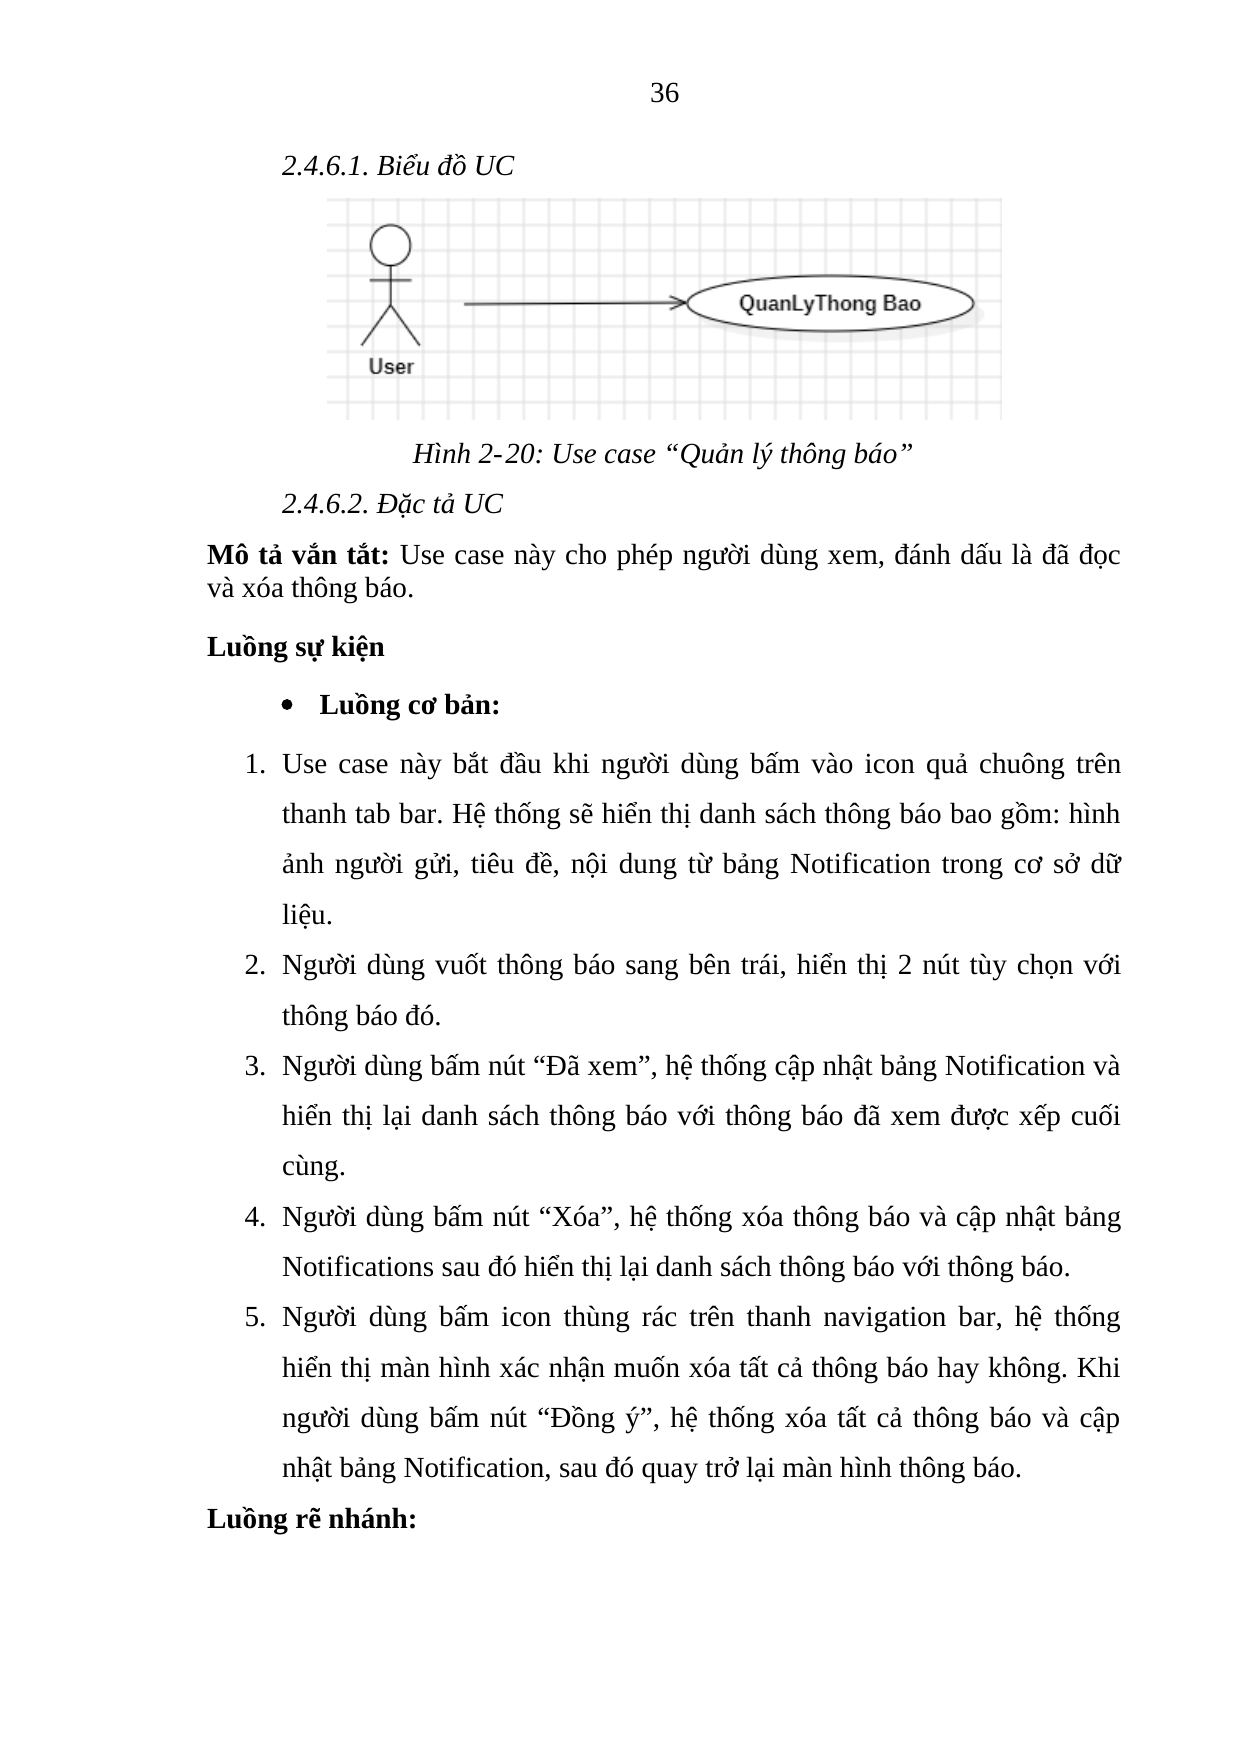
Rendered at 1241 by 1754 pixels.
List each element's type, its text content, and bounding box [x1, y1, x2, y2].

text Mô tả vắn tắt: Use case này cho phép người dùng xem, đánh dấu là đã đọc và xóa thông báo. [207, 537, 1122, 604]
text Biểu đồ UC [282, 148, 1122, 181]
picture [326, 198, 1002, 420]
list Use case này bắt đầu khi người dùng bấm vào icon quả chuông trên thanh tab bar. Hệ thống sẽ hiển thị danh sách thông báo bao gồm: hình ảnh người gửi, tiêu đề, nội dung từ bảng Notification trong cơ sở dữ liệu. [244, 746, 1122, 931]
list Người dùng bấm icon thùng rác trên thanh navigation bar, hệ thống hiển thị màn hình xác nhận muốn xóa tất cả thông báo hay không. Khi người dùng bấm nút “Đồng ý”, hệ thống xóa tất cả thông báo và cập nhật bảng Notification, sau đó quay trở lại màn hình thông báo. [244, 1299, 1122, 1484]
list Người dùng bấm nút “Xóa”, hệ thống xóa thông báo và cập nhật bảng Notifications sau đó hiển thị lại danh sách thông báo với thông báo. [244, 1199, 1122, 1283]
text Luồng sự kiện [207, 629, 1122, 662]
list Luồng cơ bản: [282, 687, 1122, 721]
list Người dùng vuốt thông báo sang bên trái, hiển thị 2 nút tùy chọn với thông báo đó. [244, 947, 1122, 1031]
list Người dùng bấm nút “Đã xem”, hệ thống cập nhật bảng Notification và hiển thị lại danh sách thông báo với thông báo đã xem được xếp cuối cùng. [244, 1048, 1122, 1182]
text Đặc tả UC [282, 486, 1122, 520]
text Luồng rẽ nhánh: [207, 1501, 1122, 1534]
text Hình 2-20: Use case “Quản lý thông báo” [207, 436, 1122, 470]
